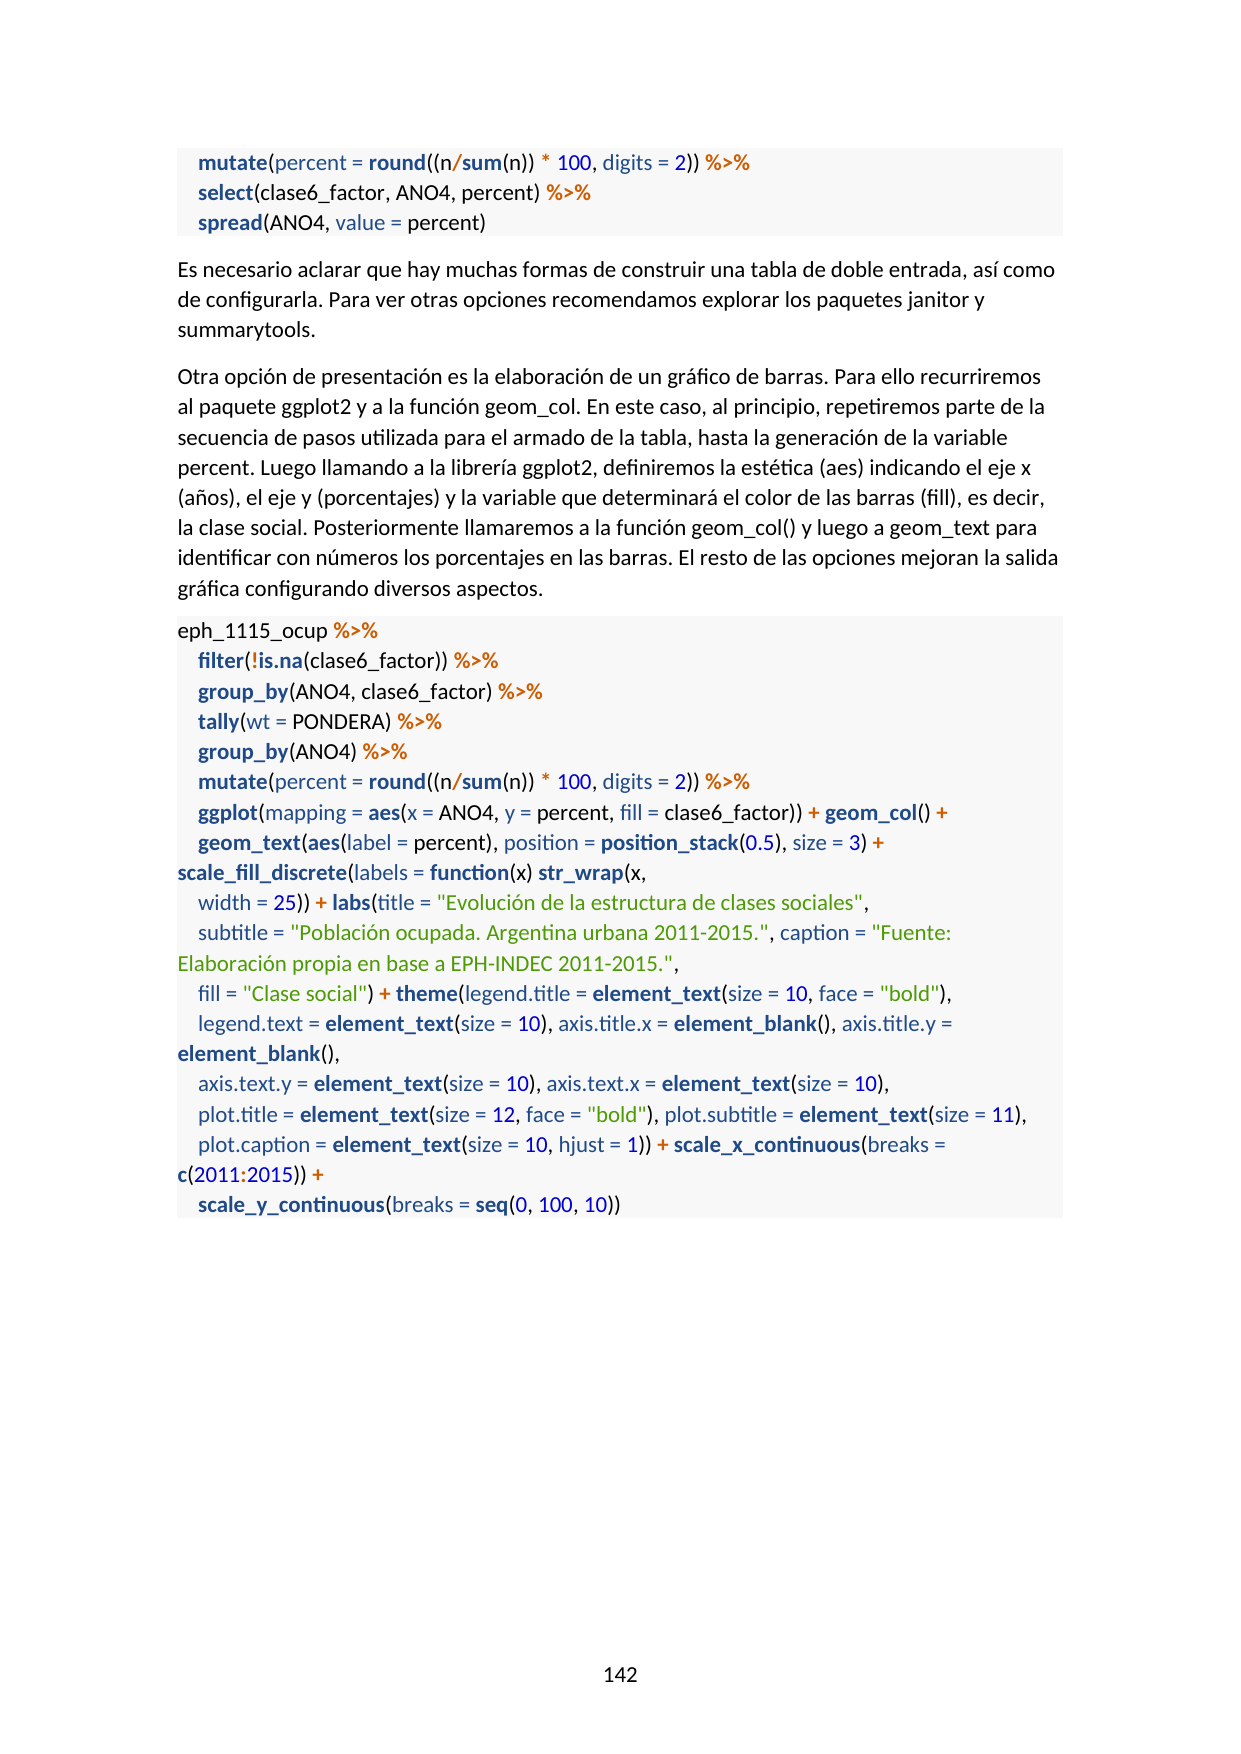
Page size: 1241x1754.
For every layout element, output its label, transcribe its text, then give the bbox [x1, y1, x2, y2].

text Otra opción de presentación es la elaboración de un gráfico de barras. Para ello recurriremos al paquete ggplot2 y a la función geom_col. En este caso, al principio, repetiremos parte de la secuencia de pasos utilizada para el armado de la tabla, hasta la generación de la variable percent. Luego llamando a la librería ggplot2, definiremos la estética (aes) indicando el eje x (años), el eje y (porcentajes) y la variable que determinará el color de las barras (fill), es decir, la clase social. Posteriormente llamaremos a la función geom_col() y luego a geom_text para identificar con números los porcentajes en las barras. El resto de las opciones mejoran la salida gráfica configurando diversos aspectos. [177, 362, 1063, 602]
text eph_1115_ocup %>% filter(!is.na(clase6_factor)) %>% group_by(ANO4, clase6_factor) %>% tally(wt = PONDERA) %>% group_by(ANO4) %>% mutate(percent = round((n/sum(n)) * 100, digits = 2)) %>% ggplot(mapping = aes(x = ANO4, y = percent, fill = clase6_factor)) + geom_col() + geom_text(aes(label = percent), position = position_stack(0.5), size = 3) + scale_fill_discrete(labels = function(x) str_wrap(x, width = 25)) + labs(title = "Evolución de la estructura de clases sociales", subtitle = "Población ocupada. Argentina urbana 2011-2015.", caption = "Fuente: Elaboración propia en base a EPH-INDEC 2011-2015.", fill = "Clase social") + theme(legend.title = element_text(size = 10, face = "bold"), legend.text = element_text(size = 10), axis.title.x = element_blank(), axis.title.y = element_blank(), axis.text.y = element_text(size = 10), axis.text.x = element_text(size = 10), plot.title = element_text(size = 12, face = "bold"), plot.subtitle = element_text(size = 11), plot.caption = element_text(size = 10, hjust = 1)) + scale_x_continuous(breaks = c(2011:2015)) + scale_y_continuous(breaks = seq(0, 100, 10)) [177, 616, 1063, 1218]
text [177, 148, 1063, 236]
